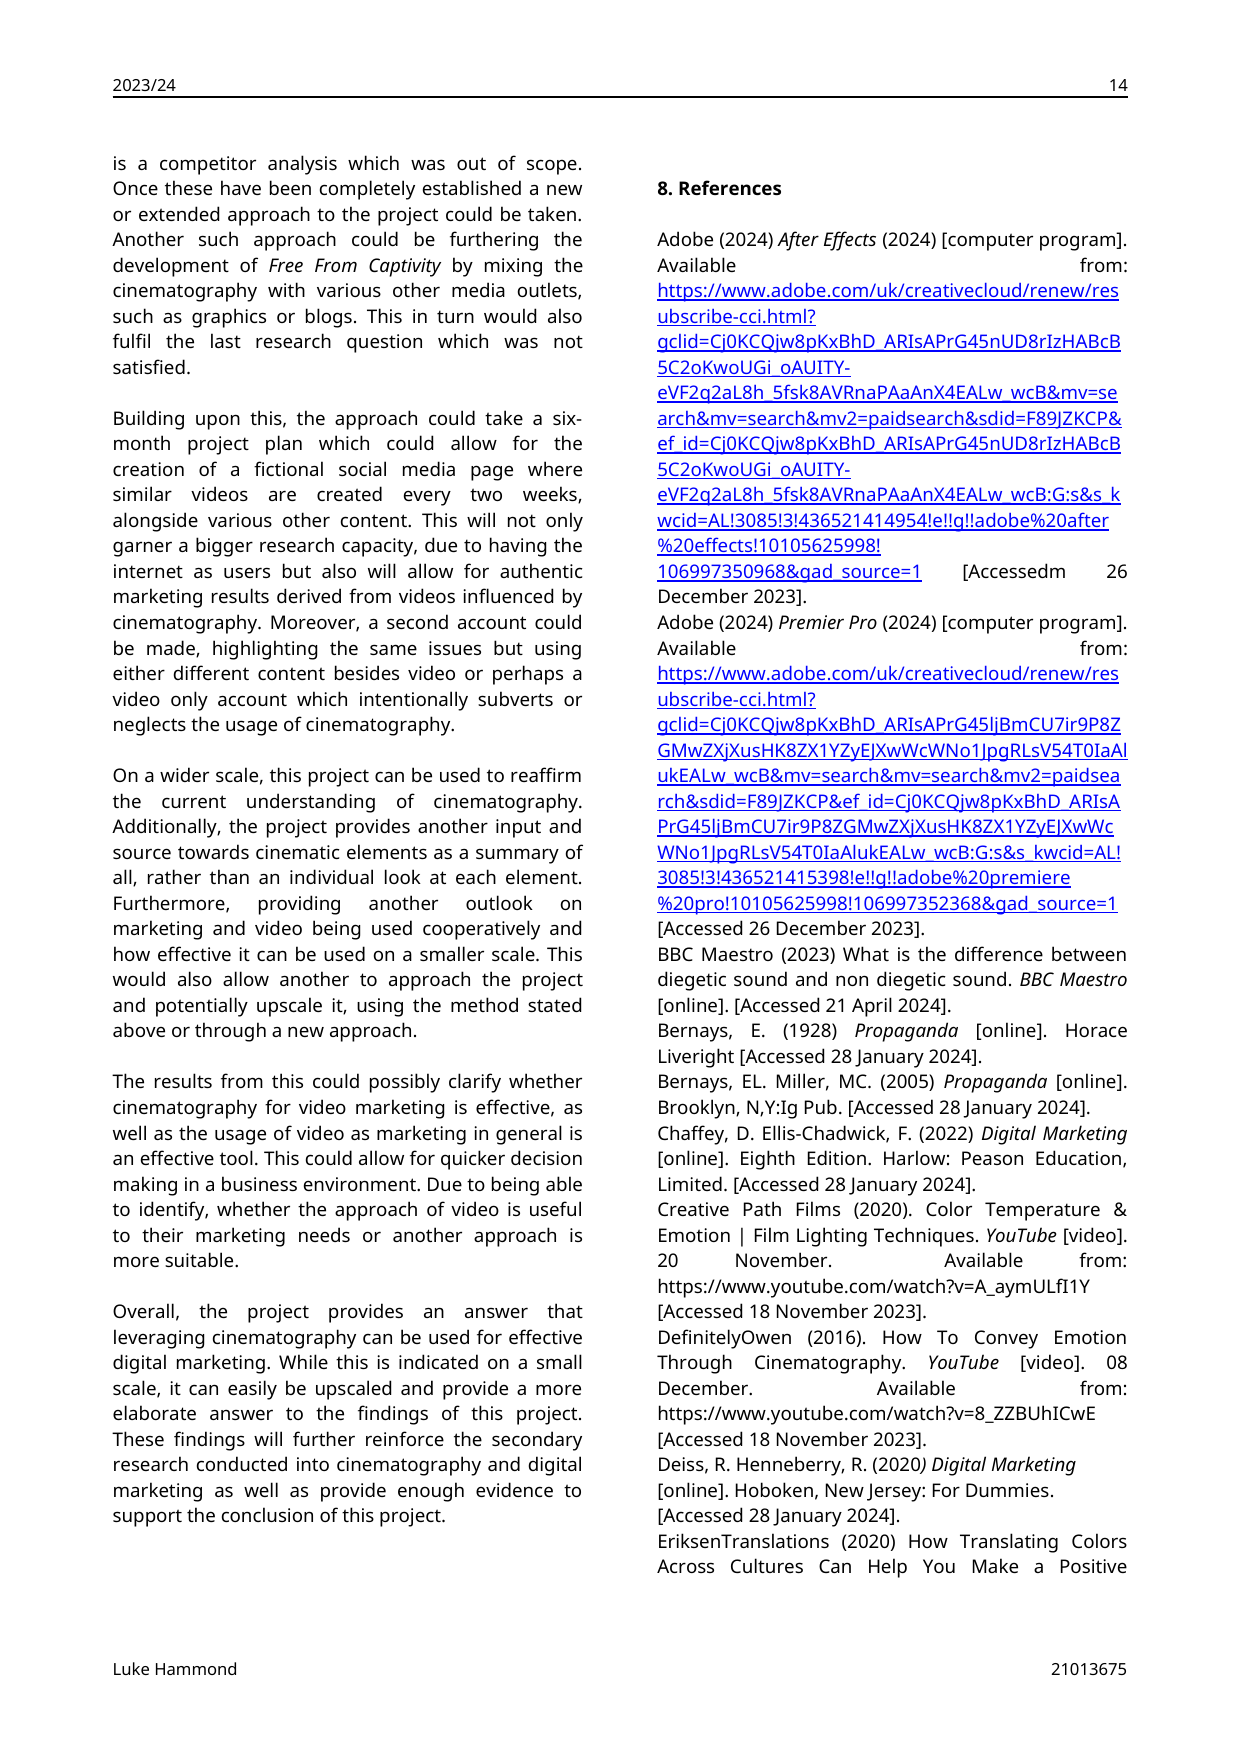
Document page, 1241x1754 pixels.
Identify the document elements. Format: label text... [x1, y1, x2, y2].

text Creative Path Films (2020). Color Temperature & Emotion | Film Lighting Techniques. YouTube [video]. 20 November. Available from: https://www.youtube.com/watch?v=A_aymULfI1Y [Accessed 18 November 2023]. [657, 1196, 1128, 1324]
text DefinitelyOwen (2016). How To Convey Emotion Through Cinematography. YouTube [video]. 08 December. Available from: https://www.youtube.com/watch?v=8_ZZBUhICwE [Accessed 18 November 2023]. [657, 1324, 1128, 1452]
text Adobe (2024) Premier Pro (2024) [computer program]. Available from: https://www.adobe.com/uk/creativecloud/renew/resubscribe-cci.html?gclid=Cj0KCQjw8pKxBhD_ARIsAPrG45ljBmCU7ir9P8ZGMwZXjXusHK8ZX1YZyEJXwWcWNo1JpgRLsV54T0IaAlukEALw_wcB&mv=search&mv=search&mv2=paidsearch&sdid=F89JZKCP&ef_id=Cj0KCQjw8pKxBhD_ARIsAPrG45ljBmCU7ir9P8ZGMwZXjXusHK8ZX1YZyEJXwWcWNo1JpgRLsV54T0IaAlukEALw_wcB:G:s&s_kwcid=AL!3085!3!436521415398!e!!g!!adobe%20premiere%20pro!10105625998!106997352368&gad_source=1 [Accessed 26 December 2023]. [657, 609, 1128, 759]
text On a wider scale, this project can be used to reaffirm the current understanding of cinematography. Additionally, the project provides another input and source towards cinematic elements as a summary of all, rather than an individual look at each element. Furthermore, providing another outlook on marketing and video being used cooperatively and how effective it can be used on a smaller scale. This would also allow another to approach the project and potentially upscale it, using the method stated above or through a new approach. [112, 762, 583, 1043]
text Building upon this, the approach could take a six-month project plan which could allow for the creation of a fictional social media page where similar videos are created every two weeks, alongside various other content. This will not only garner a bigger research capacity, due to having the internet as users but also will allow for authentic marketing results derived from videos influenced by cinematography. Moreover, a second account could be made, highlighting the same issues but using either different content besides video or perhaps a video only account which intentionally subverts or neglects the usage of cinematography. [112, 405, 583, 737]
text Adobe (2024) Premier Pro (2024) [computer program]. Available from: https://www.adobe.com/uk/creativecloud/renew/resubscribe-cci.html?gclid=Cj0KCQjw8pKxBhD_ARIsAPrG45ljBmCU7ir9P8ZGMwZXjXusHK8ZX1YZyEJXwWcWNo1JpgRLsV54T0IaAlukEALw_wcB&mv=search&mv=search&mv2=paidsearch&sdid=F89JZKCP&ef_id=Cj0KCQjw8pKxBhD_ARIsAPrG45ljBmCU7ir9P8ZGMwZXjXusHK8ZX1YZyEJXwWcWNo1JpgRLsV54T0IaAlukEALw_wcB:G:s&s_kwcid=AL!3085!3!436521415398!e!!g!!adobe%20premiere%20pro!10105625998!106997352368&gad_source=1 [Accessed 26 December 2023]. [657, 760, 1128, 941]
text Overall, the project provides an answer that leveraging cinematography can be used for effective digital marketing. While this is indicated on a small scale, it can easily be upscaled and provide a more elaborate answer to the findings of this project. These findings will further reinforce the secondary research conducted into cinematography and digital marketing as well as provide enough evidence to support the conclusion of this project. [112, 1298, 583, 1528]
text 8. References [657, 176, 1128, 201]
text Bernays, E. (1928) Propaganda [online]. Horace Liveright [Accessed 28 January 2024]. [657, 1018, 1128, 1069]
text Bernays, EL. Miller, MC. (2005) Propaganda [online]. Brooklyn, N,Y:Ig Pub. [Accessed 28 January 2024]. [657, 1069, 1128, 1120]
text Chaffey, D. Ellis-Chadwick, F. (2022) Digital Marketing [online]. Eighth Edition. Harlow: Peason Education, Limited. [Accessed 28 January 2024]. [657, 1120, 1128, 1196]
text Deiss, R. Henneberry, R. (2020) Digital Marketing [online]. Hoboken, New Jersey: For Dummies. [Accessed 28 January 2024]. [657, 1452, 1128, 1528]
text Adobe (2024) After Effects (2024) [computer program]. Available from: https://www.adobe.com/uk/creativecloud/renew/resubscribe-cci.html?gclid=Cj0KCQjw8pKxBhD_ARIsAPrG45nUD8rIzHABcB5C2oKwoUGi_oAUITY-eVF2q2aL8h_5fsk8AVRnaPAaAnX4EALw_wcB&mv=search&mv=search&mv2=paidsearch&sdid=F89JZKCP&ef_id=Cj0KCQjw8pKxBhD_ARIsAPrG45nUD8rIzHABcB5C2oKwoUGi_oAUITY-eVF2q2aL8h_5fsk8AVRnaPAaAnX4EALw_wcB:G:s&s_kwcid=AL!3085!3!436521414954!e!!g!!adobe%20after%20effects!10105625998!106997350968&gad_source=1 [Accessedm 26 December 2023]. [657, 227, 1128, 609]
text The results from this could possibly clarify whether cinematography for video marketing is effective, as well as the usage of video as marketing in general is an effective tool. This could allow for quicker decision making in a business environment. Due to being able to identify, whether the approach of video is useful to their marketing needs or another approach is more suitable. [112, 1069, 583, 1273]
text BBC Maestro (2023) What is the difference between diegetic sound and non diegetic sound. BBC Maestro [online]. [Accessed 21 April 2024]. [657, 941, 1128, 1018]
